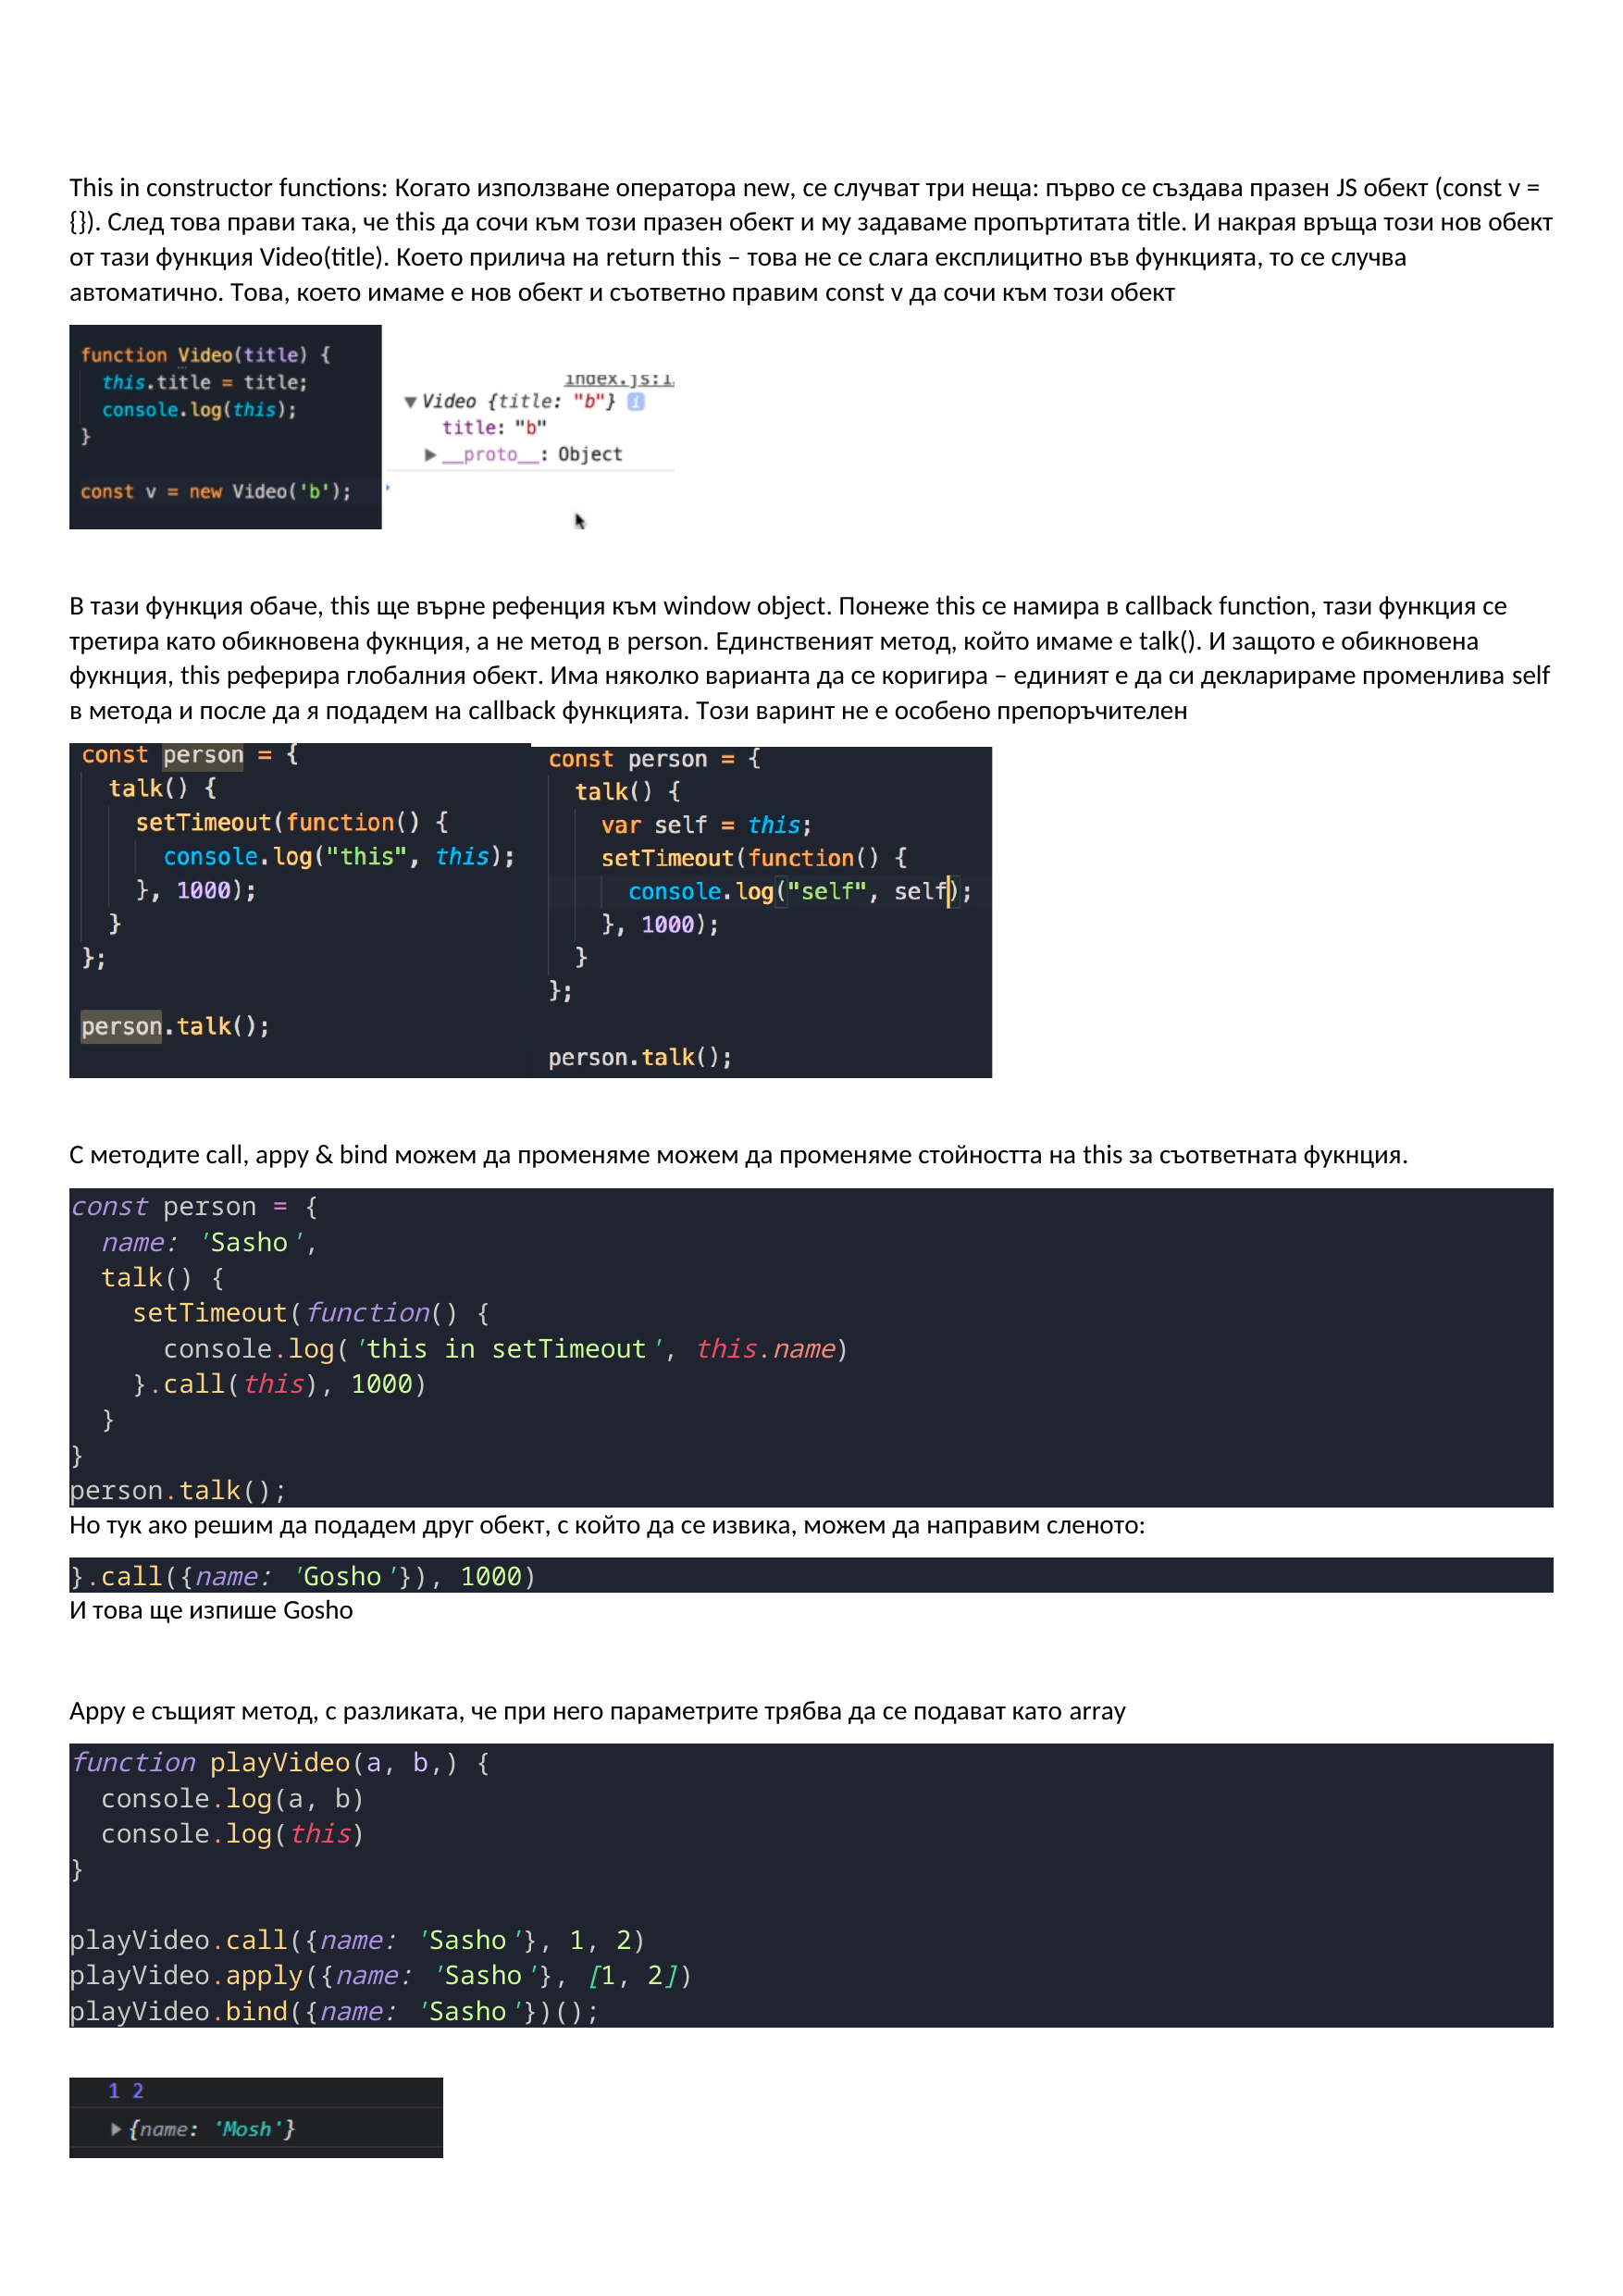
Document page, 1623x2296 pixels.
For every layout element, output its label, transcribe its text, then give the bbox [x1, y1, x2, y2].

text This in constructor functions: Когато използване оператора new, се случват три неща: първо се създава празен JS обект (const v = {}). След това прави така, че this да сочи към този празен обект и му задаваме пропъртитата title. И накрая връща този нов обект от тази функция Video(title). Което прилича на return this – това не се слага експлицитно във функцията, то се случва автоматично. Това, което имаме е нов обект и съответно правим const v да сочи към този обект [69, 170, 1554, 307]
text playVideo.bind({name: 'Sasho'})(); [69, 1992, 1554, 2028]
text С методите call, appy & bind можем да променяме можем да променяме стойността на this за съответната фукнция. [69, 1137, 1554, 1171]
text name: 'Sasho', [69, 1223, 1554, 1259]
text И това ще изпише Gosho [69, 1593, 1554, 1626]
text console.log('this in setTimeout', this.name) [69, 1330, 1554, 1365]
picture [386, 375, 675, 529]
text Appy е същият метод, с разликата, че при него параметрите трябва да се подават като array [69, 1694, 1554, 1727]
picture [69, 325, 382, 529]
text const person = { [69, 1188, 1554, 1223]
text Но тук ако решим да подадем друг обект, с който да се извика, можем да направим сленото: [69, 1508, 1554, 1540]
text } [69, 1436, 1554, 1471]
text }.call({name: 'Gosho'}), 1000) [69, 1558, 1554, 1593]
text person.talk(); [69, 1471, 1554, 1508]
text playVideo.call({name: 'Sasho'}, 1, 2) [69, 1921, 1554, 1956]
text }.call(this), 1000) [69, 1365, 1554, 1401]
text playVideo.apply({name: 'Sasho'}, [1, 2]) [69, 1956, 1554, 1992]
text console.log(this) [69, 1815, 1554, 1850]
text setTimeout(function() { [69, 1295, 1554, 1330]
text talk() { [69, 1259, 1554, 1295]
text console.log(a, b) [69, 1780, 1554, 1815]
picture [69, 2078, 443, 2158]
text function playVideo(a, b,) { [69, 1744, 1554, 1780]
text } [69, 1850, 1554, 1886]
text } [69, 1401, 1554, 1436]
picture [69, 743, 993, 1078]
text В тази функция обаче, this ще върне рефенция към window object. Понеже this се намира в callback function, тази функция се третира като обикновена фукнция, а не метод в person. Единственият метод, който имаме е talk(). И защото е обикновена фукнция, this реферира глобалния обект. Има няколко варианта да се коригира – единият е да си декларираме променлива self в метода и после да я подадем на callback функцията. Този варинт не е особено препоръчителен [69, 589, 1554, 726]
